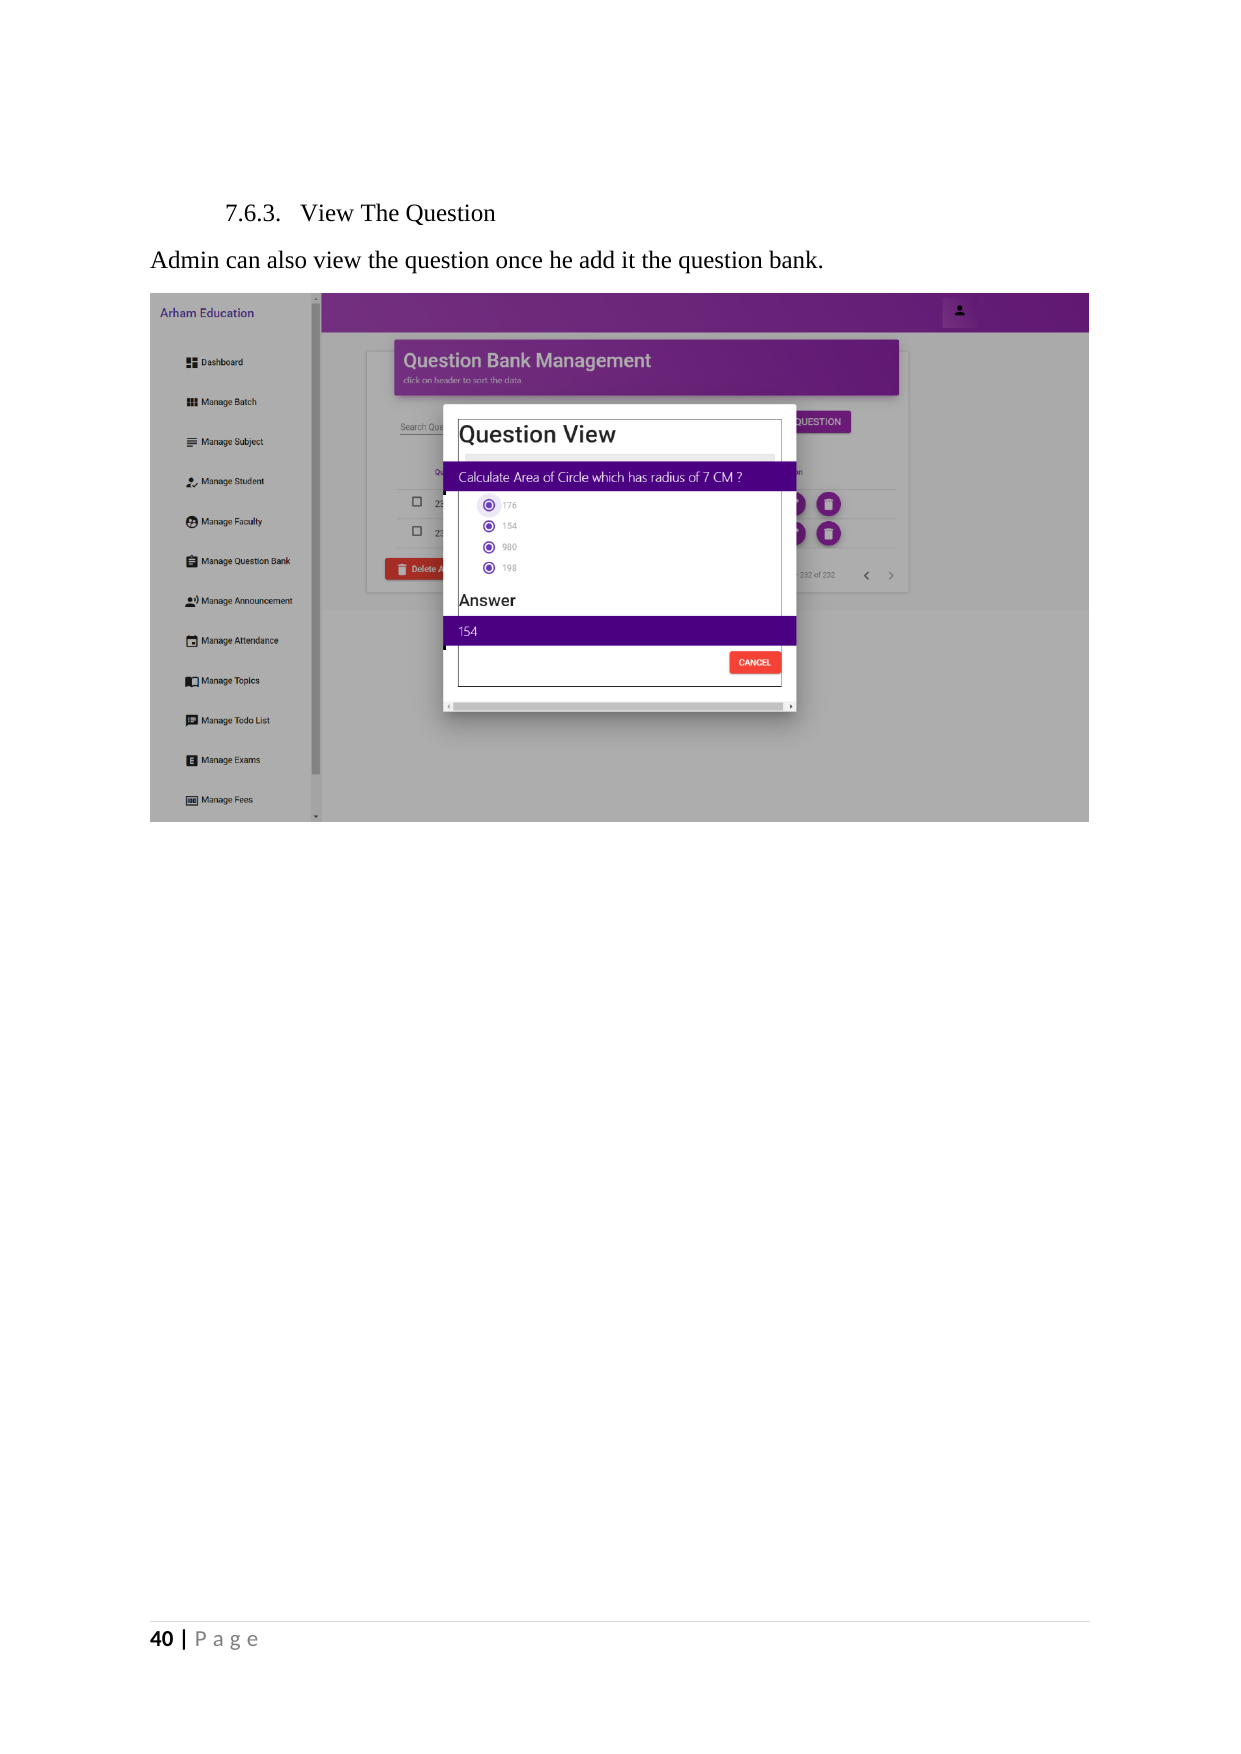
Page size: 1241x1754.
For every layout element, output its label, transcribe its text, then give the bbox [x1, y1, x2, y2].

list View The Question [225, 198, 1090, 226]
picture [150, 293, 1089, 822]
text Admin can also view the question once he add it the question bank. [150, 245, 1090, 274]
